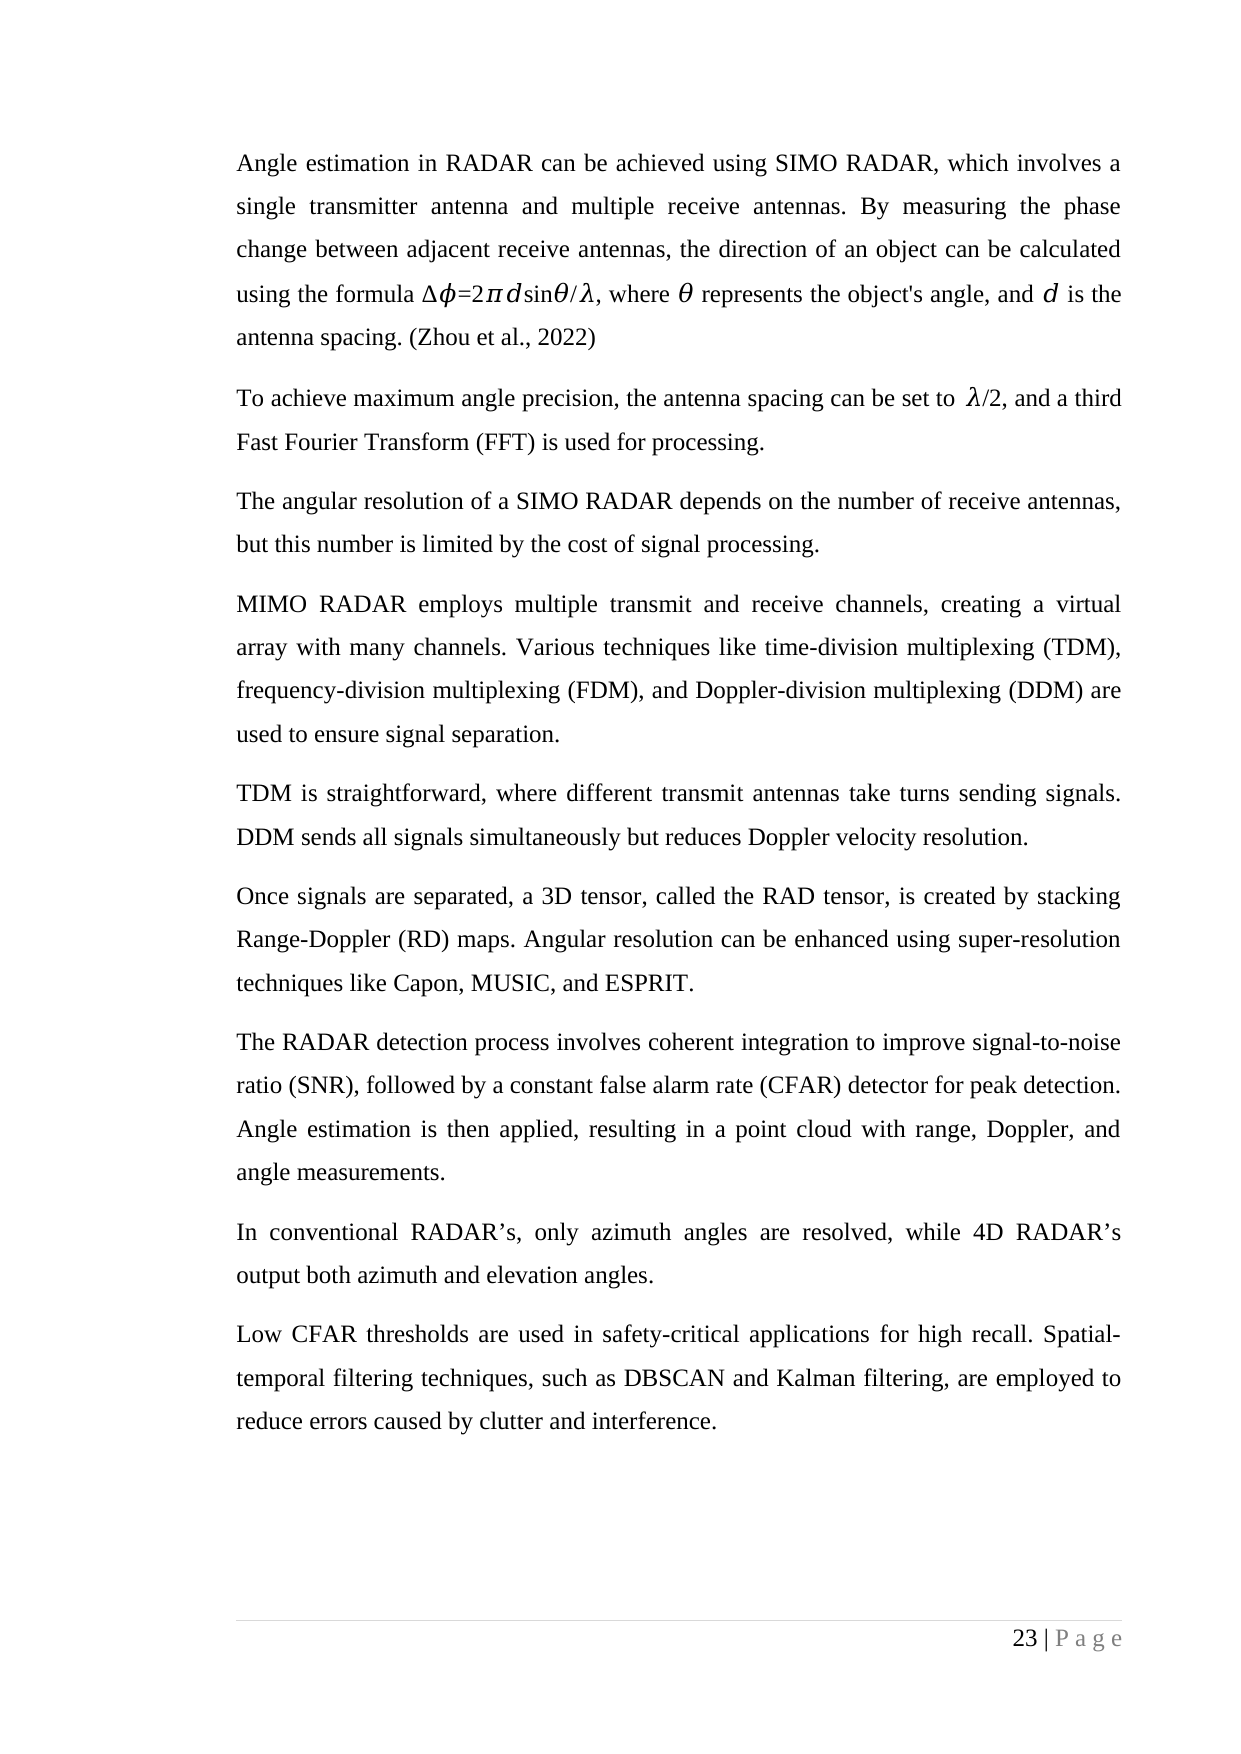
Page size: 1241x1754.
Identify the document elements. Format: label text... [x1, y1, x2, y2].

text Low CFAR thresholds are used in safety-critical applications for high recall. Spatial-temporal filtering techniques, such as DBSCAN and Kalman filtering, are employed to reduce errors caused by clutter and interference. [236, 1319, 1122, 1434]
text In conventional RADAR’s, only azimuth angles are resolved, while 4D RADAR’s output both azimuth and elevation angles. [236, 1217, 1122, 1288]
text The RADAR detection process involves coherent integration to improve signal-to-noise ratio (SNR), followed by a constant false alarm rate (CFAR) detector for peak detection. Angle estimation is then applied, resulting in a point cloud with range, Doppler, and angle measurements. [236, 1027, 1122, 1186]
text Angle estimation in RADAR can be achieved using SIMO RADAR, which involves a single transmitter antenna and multiple receive antennas. By measuring the phase change between adjacent receive antennas, the direction of an object can be calculated using the formula Δ𝜙=2𝜋𝑑sin𝜃/𝜆, where 𝜃 represents the object's angle, and 𝑑 is the antenna spacing. (Zhou et al., 2022) [236, 148, 1122, 351]
text To achieve maximum angle precision, the antenna spacing can be set to 𝜆/2, and a third Fast Fourier Transform (FFT) is used for processing. [236, 382, 1122, 455]
text Once signals are separated, a 3D tensor, called the RAD tensor, is created by stacking Range-Doppler (RD) maps. Angular resolution can be enhanced using super-resolution techniques like Capon, MUSIC, and ESPRIT. [236, 881, 1122, 996]
text TDM is straightforward, where different transmit antennas take turns sending signals. DDM sends all signals simultaneously but reduces Doppler velocity resolution. [236, 778, 1122, 850]
text MIMO RADAR employs multiple transmit and receive channels, creating a virtual array with many channels. Various techniques like time-division multiplexing (TDM), frequency-division multiplexing (FDM), and Doppler-division multiplexing (DDM) are used to ensure signal separation. [236, 589, 1122, 747]
text The angular resolution of a SIMO RADAR depends on the number of receive antennas, but this number is limited by the cost of signal processing. [236, 486, 1122, 558]
